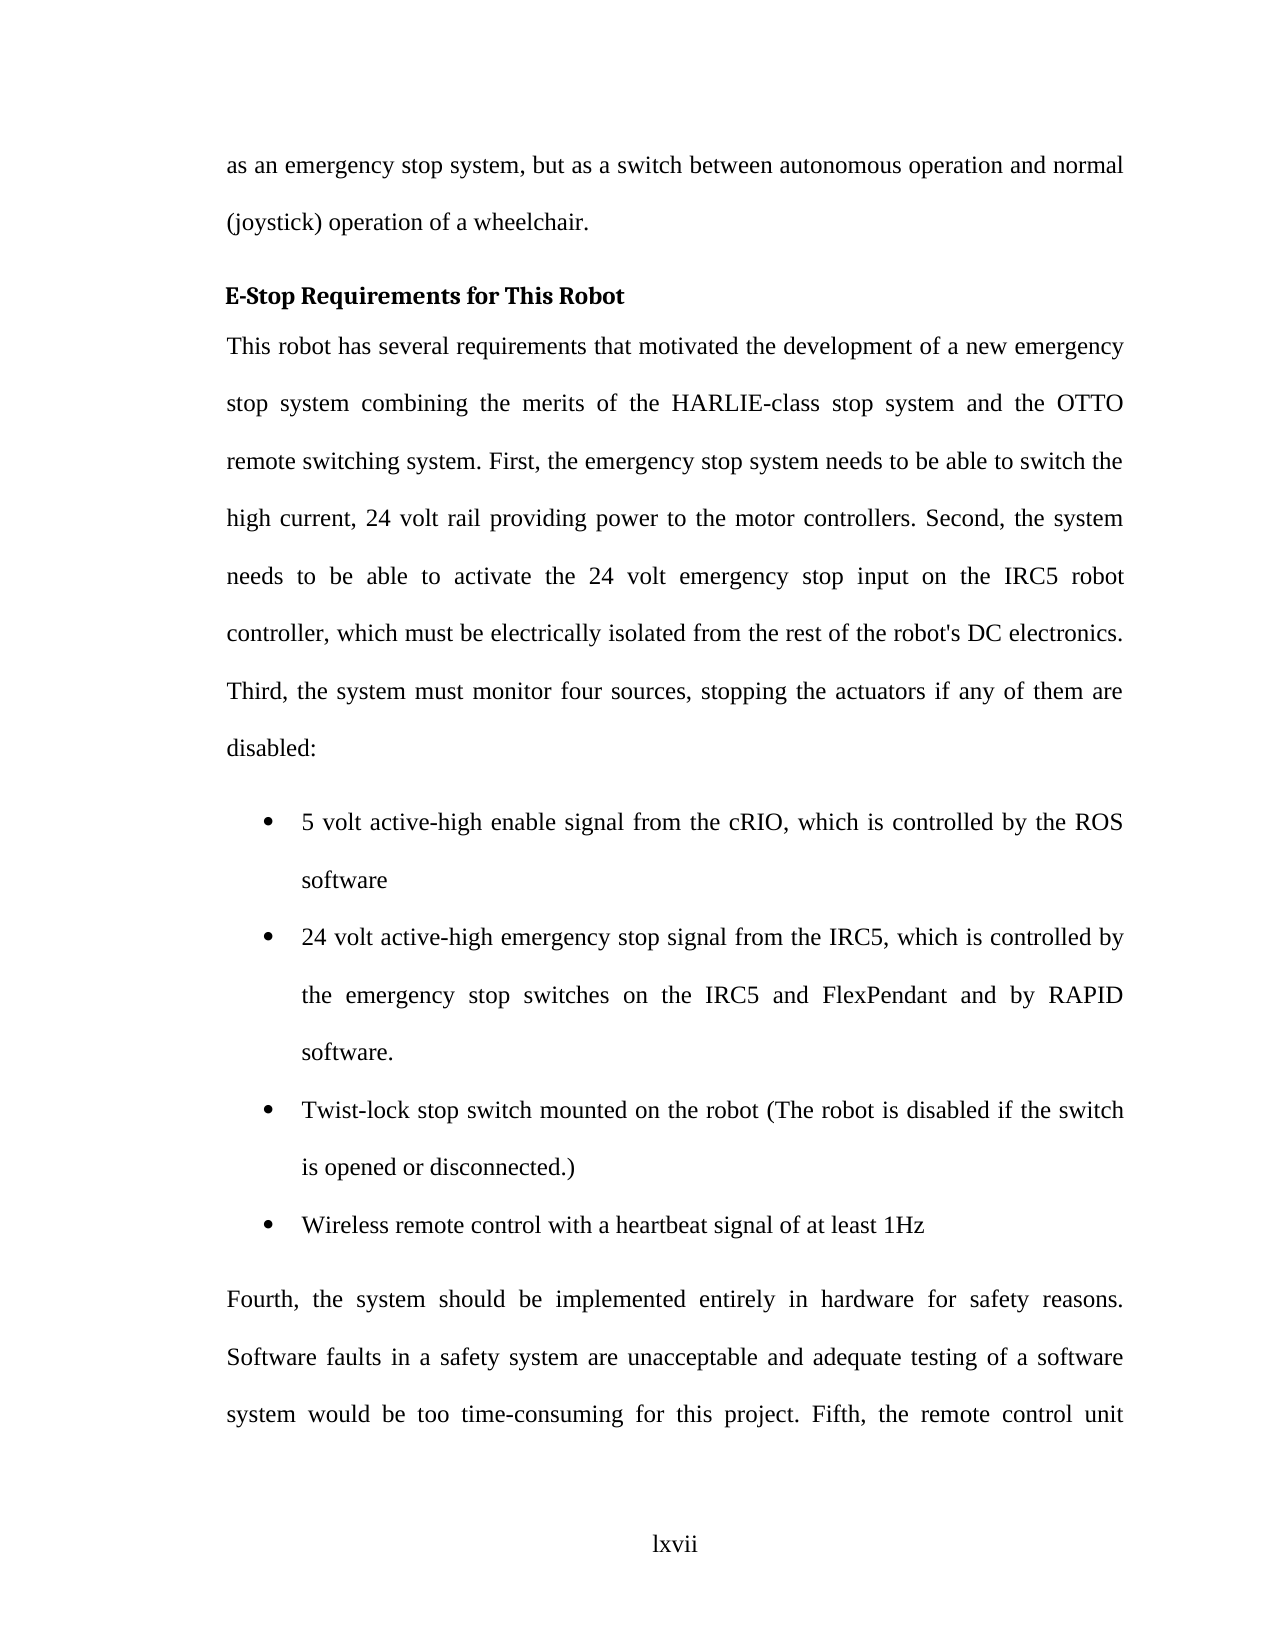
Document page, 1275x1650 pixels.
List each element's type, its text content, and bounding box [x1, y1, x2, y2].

list 24 volt active-high emergency stop signal from the IRC5, which is controlled by the emergency stop switches on the IRC5 and FlexPendant and by RAPID software. [264, 922, 1125, 1066]
list 5 volt active-high enable signal from the cRIO, which is controlled by the ROS software [264, 807, 1125, 894]
list Wireless remote control with a heartbeat signal of at least 1Hz [264, 1210, 1125, 1239]
subtitle E-Stop Requirements for This Robot [225, 282, 1125, 310]
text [226, 1284, 1125, 1428]
text This robot has several requirements that motivated the development of a new emergency stop system combining the merits of the HARLIE-class stop system and the OTTO remote switching system. First, the emergency stop system needs to be able to switch the high current, 24 volt rail providing power to the motor controllers. Second, the system needs to be able to activate the 24 volt emergency stop input on the IRC5 robot controller, which must be electrically isolated from the rest of the robot's DC electronics. Third, the system must monitor four sources, stopping the actuators if any of them are disabled: [226, 331, 1125, 762]
list Twist-lock stop switch mounted on the robot (The robot is disabled if the switch is opened or disconnected.) [264, 1095, 1125, 1181]
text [226, 150, 1125, 236]
